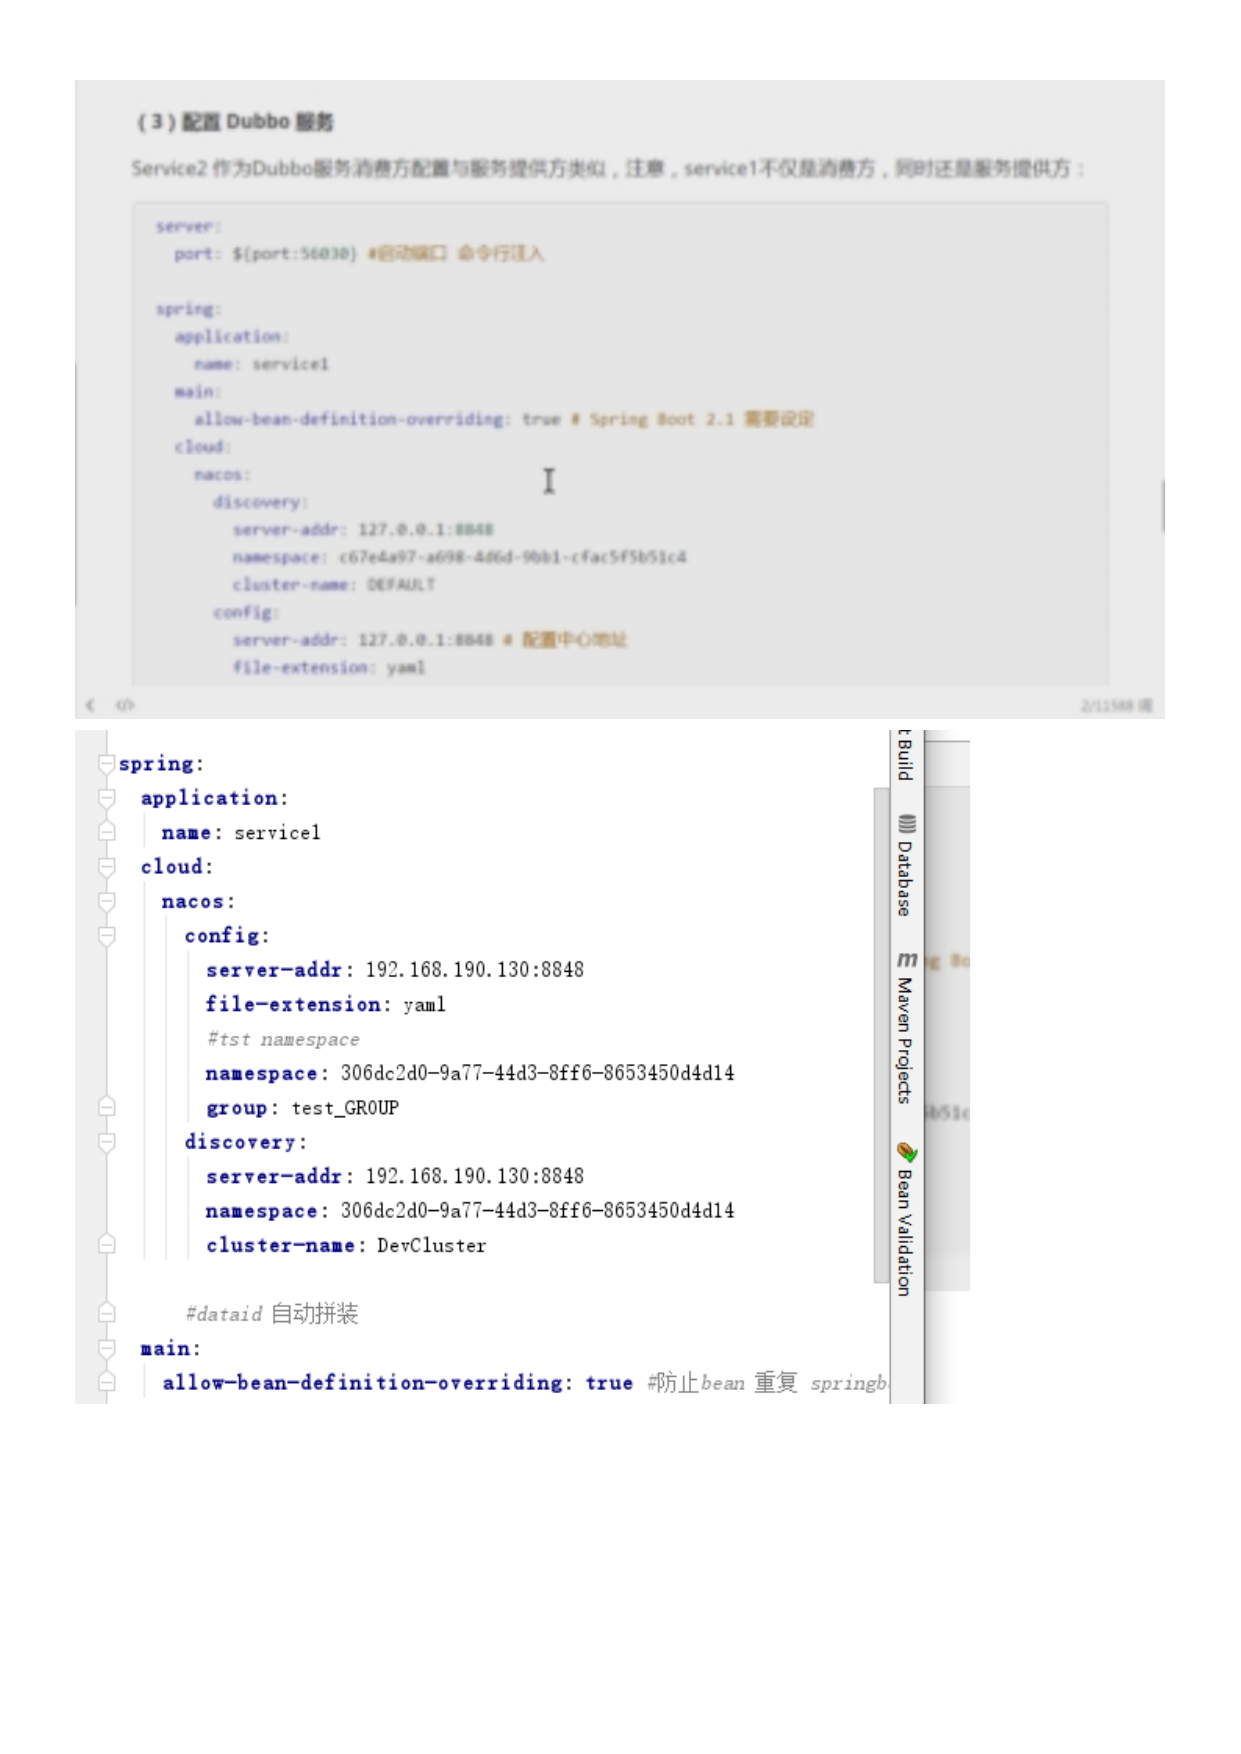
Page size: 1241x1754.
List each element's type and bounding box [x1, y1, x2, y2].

picture [75, 730, 971, 1404]
picture [75, 80, 1166, 719]
